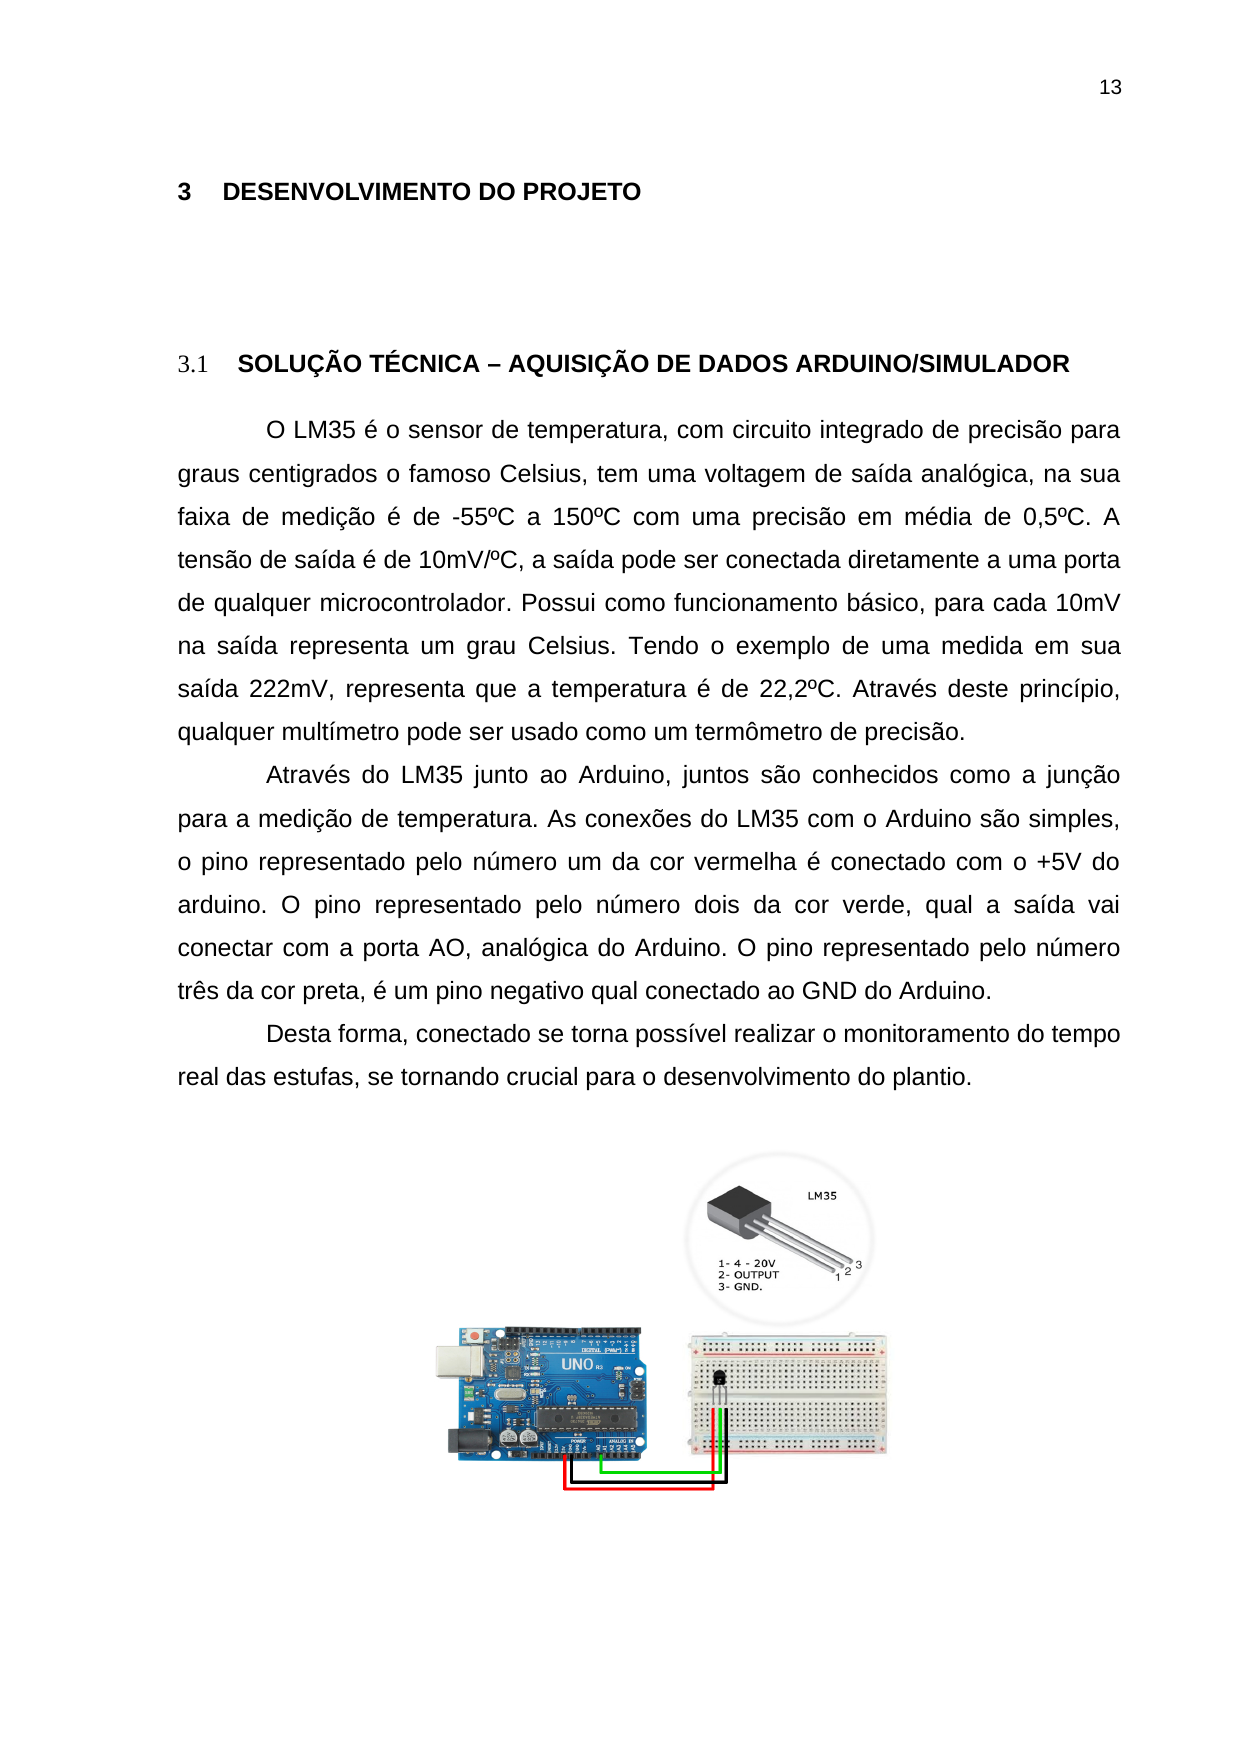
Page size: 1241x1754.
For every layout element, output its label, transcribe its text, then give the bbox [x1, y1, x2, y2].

subtitle Solução Técnica – Aquisição de dados Arduino/SIMULADOR [177, 349, 1122, 378]
text Através do LM35 junto ao Arduino, juntos são conhecidos como a junção para a medição de temperatura. As conexões do LM35 com o Arduino são simples, o pino representado pelo número um da cor vermelha é conectado com o +5V do arduino. O pino representado pelo número dois da cor verde, qual a saída vai conectar com a porta AO, analógica do Arduino. O pino representado pelo número três da cor preta, é um pino negativo qual conectado ao GND do Arduino. [177, 760, 1122, 1005]
subtitle desenvolvimento do projeto [177, 177, 1122, 206]
picture [350, 1148, 949, 1506]
text Desta forma, conectado se torna possível realizar o monitoramento do tempo real das estufas, se tornando crucial para o desenvolvimento do plantio. [177, 1019, 1122, 1091]
text O LM35 é o sensor de temperatura, com circuito integrado de precisão para graus centigrados o famoso Celsius, tem uma voltagem de saída analógica, na sua faixa de medição é de -55ºC a 150ºC com uma precisão em média de 0,5ºC. A tensão de saída é de 10mV/ºC, a saída pode ser conectada diretamente a uma porta de qualquer microcontrolador. Possui como funcionamento básico, para cada 10mV na saída representa um grau Celsius. Tendo o exemplo de uma medida em sua saída 222mV, representa que a temperatura é de 22,2ºC. Através deste princípio, qualquer multímetro pode ser usado como um termômetro de precisão. [177, 415, 1122, 746]
